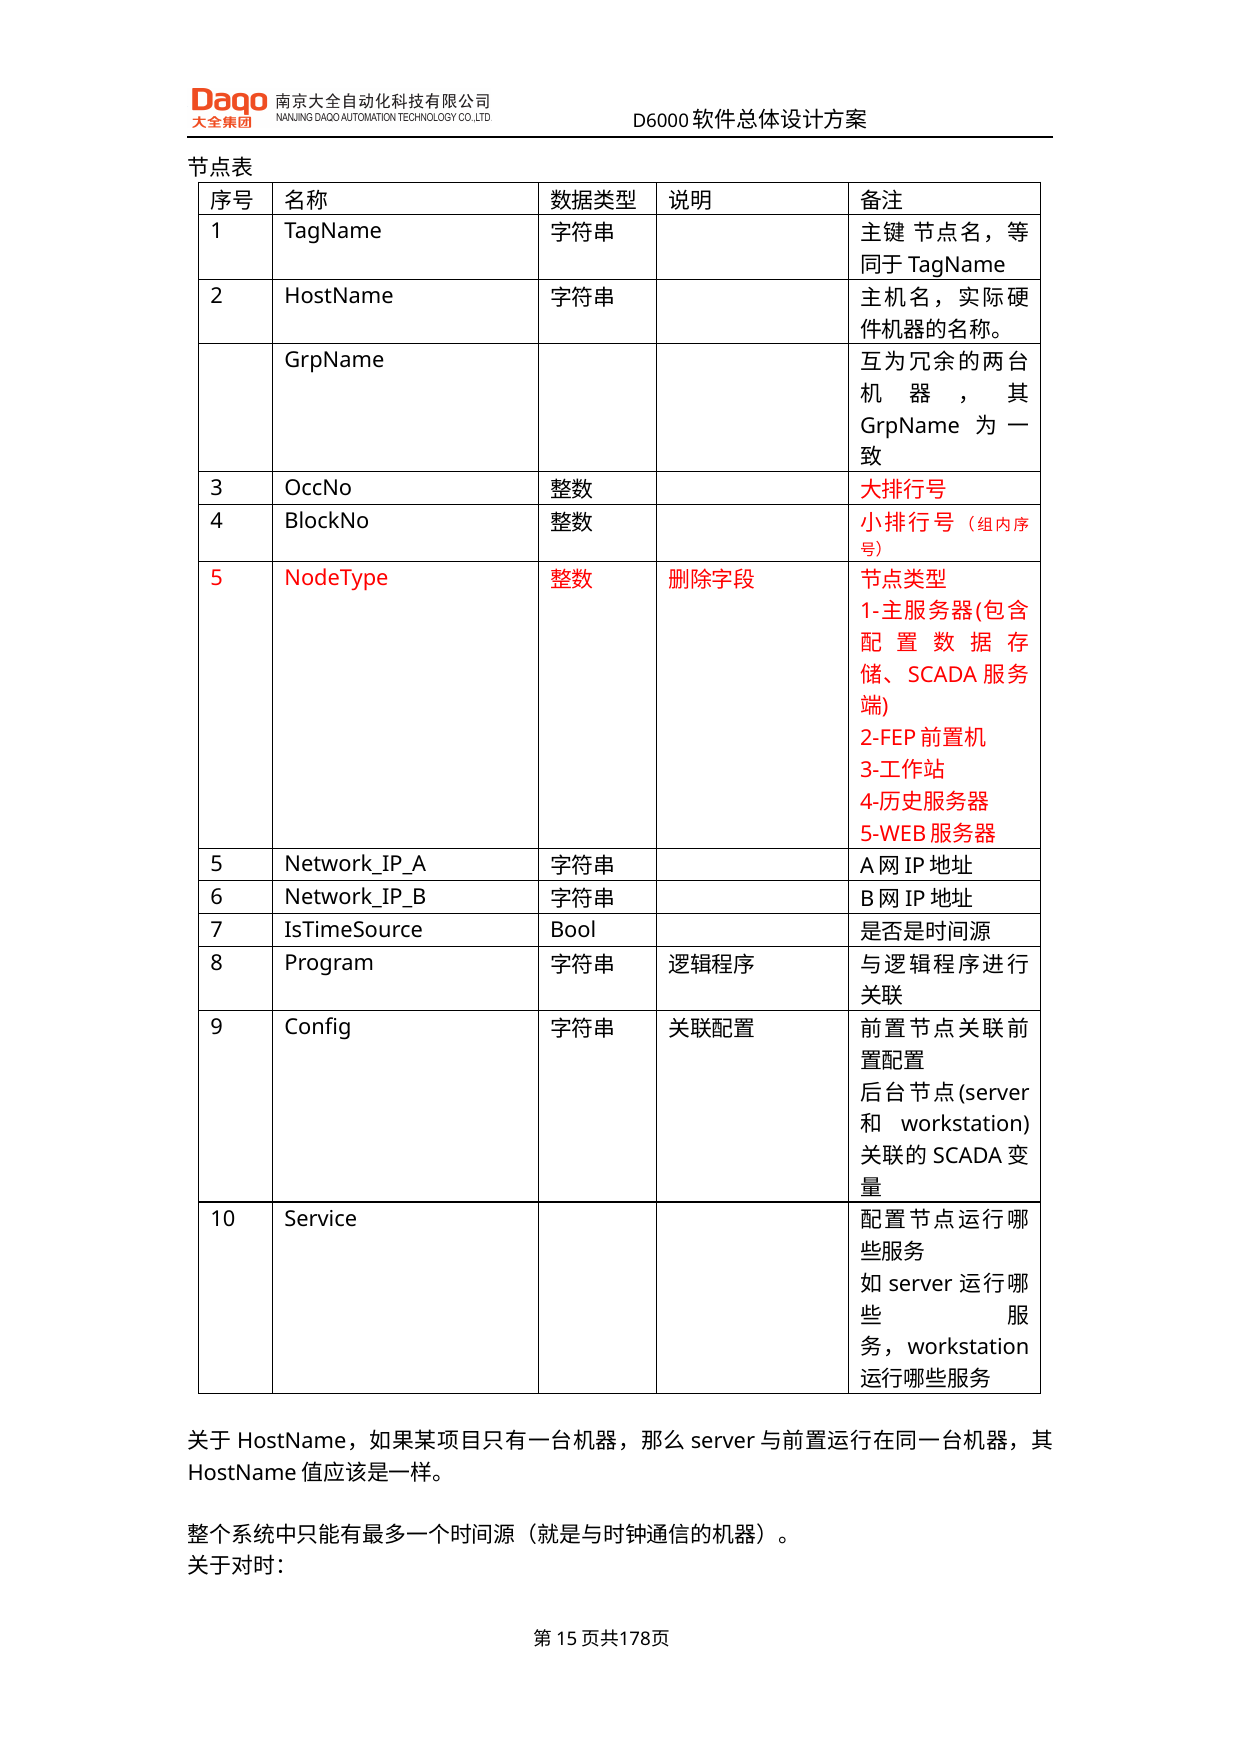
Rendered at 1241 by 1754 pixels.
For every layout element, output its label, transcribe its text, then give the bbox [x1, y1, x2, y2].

table_cell IsTimeSource [273, 914, 538, 946]
table_cell 字符串 [539, 1011, 656, 1201]
table_cell 2 [199, 280, 272, 343]
table_cell [539, 344, 656, 471]
table_cell [657, 280, 848, 343]
table_cell [657, 472, 848, 504]
table_cell 节点类型 1-主服务器(包含配置数据存储、SCADA服务端) 2-FEP前置机 3-工作站 4-历史服务器 5-WEB服务器 [849, 562, 1040, 847]
table_cell Program [273, 947, 538, 1010]
table_cell [199, 344, 272, 471]
text 节点表 [187, 150, 1053, 182]
table_cell Network_IP_B [273, 881, 538, 913]
table_cell 与逻辑程序进行关联 [849, 947, 1040, 1010]
table_cell 小排行号（组内序号） [849, 505, 1040, 561]
table_cell 互为冗余的两台机器，其GrpName为一致 [849, 344, 1040, 471]
table_header 说明 [657, 183, 848, 214]
text 整个系统中只能有最多一个时间源（就是与时钟通信的机器）。 [187, 1517, 1053, 1548]
table_cell 6 [199, 881, 272, 913]
table_cell [657, 505, 848, 561]
table_cell 8 [199, 947, 272, 1010]
table_cell 1 [199, 215, 272, 279]
table_cell 整数 [539, 562, 656, 847]
table_cell 是否是时间源 [849, 914, 1040, 946]
table_cell 逻辑程序 [657, 947, 848, 1010]
table_cell HostName [273, 280, 538, 343]
table_cell 大排行号 [849, 472, 1040, 504]
table_cell [657, 215, 848, 279]
table_cell 7 [199, 914, 272, 946]
table_cell 主键 节点名，等同于TagName [849, 215, 1040, 279]
table_cell [657, 914, 848, 946]
text 关于HostName，如果某项目只有一台机器，那么server与前置运行在同一台机器，其HostName值应该是一样。 [187, 1423, 1053, 1487]
table_cell 5 [199, 849, 272, 880]
table_cell 4 [199, 505, 272, 561]
table_cell 整数 [539, 472, 656, 504]
table_cell 整数 [539, 505, 656, 561]
table_cell [657, 881, 848, 913]
table_cell 主机名，实际硬件机器的名称。 [849, 280, 1040, 343]
table_cell Bool [539, 914, 656, 946]
table_cell 字符串 [539, 947, 656, 1010]
table_header 数据类型 [539, 183, 656, 214]
text 关于对时： [187, 1548, 1053, 1580]
table_cell Config [273, 1011, 538, 1201]
table_cell 3 [199, 472, 272, 504]
table_cell B网IP地址 [849, 881, 1040, 913]
table_cell 前置节点关联前置配置 后台节点(server和workstation)关联的SCADA变量 [849, 1011, 1040, 1201]
table_cell BlockNo [273, 505, 538, 561]
table_cell NodeType [273, 562, 538, 847]
table_cell OccNo [273, 472, 538, 504]
table_cell [657, 849, 848, 880]
table_cell 10 [199, 1203, 272, 1393]
table_cell TagName [273, 215, 538, 279]
table_header 备注 [849, 183, 1040, 214]
table_header 名称 [273, 183, 538, 214]
table_cell 关联配置 [657, 1011, 848, 1201]
table_cell 字符串 [539, 881, 656, 913]
table_cell Service [273, 1203, 538, 1393]
table_cell Network_IP_A [273, 849, 538, 880]
table_header 序号 [199, 183, 272, 214]
table_cell [657, 1203, 848, 1393]
table_cell 删除字段 [657, 562, 848, 847]
table_cell 字符串 [539, 215, 656, 279]
table_cell [657, 344, 848, 471]
picture [187, 88, 492, 128]
table_cell 字符串 [539, 849, 656, 880]
table_cell [539, 1203, 656, 1393]
table_cell 9 [199, 1011, 272, 1201]
table_cell 配置节点运行哪些服务 如server运行哪些服务，workstation运行哪些服务 [849, 1203, 1040, 1393]
table_cell A网IP地址 [849, 849, 1040, 880]
table_cell 字符串 [539, 280, 656, 343]
table_cell GrpName [273, 344, 538, 471]
table_cell 5 [199, 562, 272, 847]
